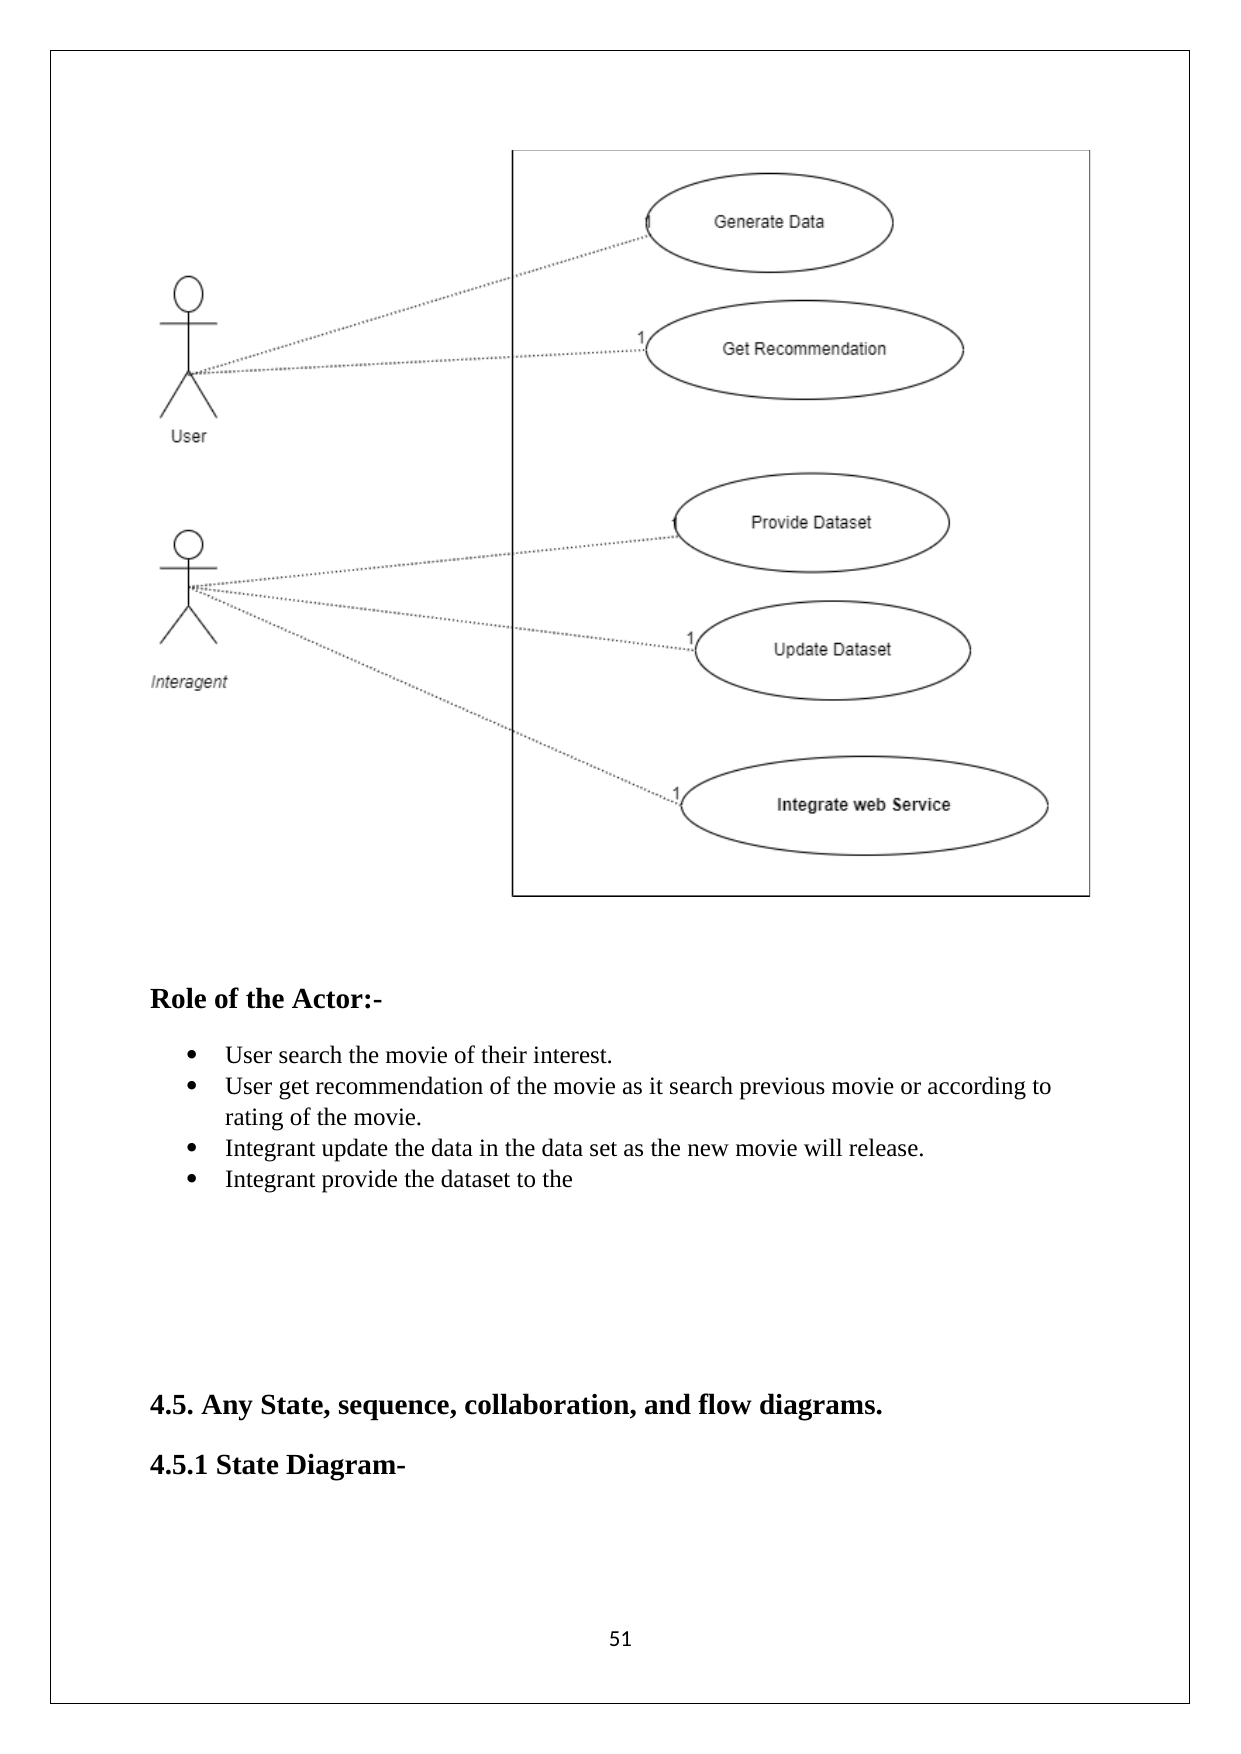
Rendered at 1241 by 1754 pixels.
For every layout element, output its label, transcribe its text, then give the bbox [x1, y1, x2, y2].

picture [150, 150, 1091, 897]
list User search the movie of their interest. [187, 1040, 1090, 1069]
list Integrant provide the dataset to the [187, 1164, 1090, 1193]
text 4.5.1 State Diagram- [150, 1447, 1090, 1480]
text Role of the Actor:- [150, 981, 1090, 1014]
text 4.5. Any State, sequence, collaboration, and flow diagrams. [150, 1387, 1090, 1421]
list User get recommendation of the movie as it search previous movie or according to rating of the movie. [187, 1071, 1090, 1131]
list Integrant update the data in the data set as the new movie will release. [187, 1133, 1090, 1162]
